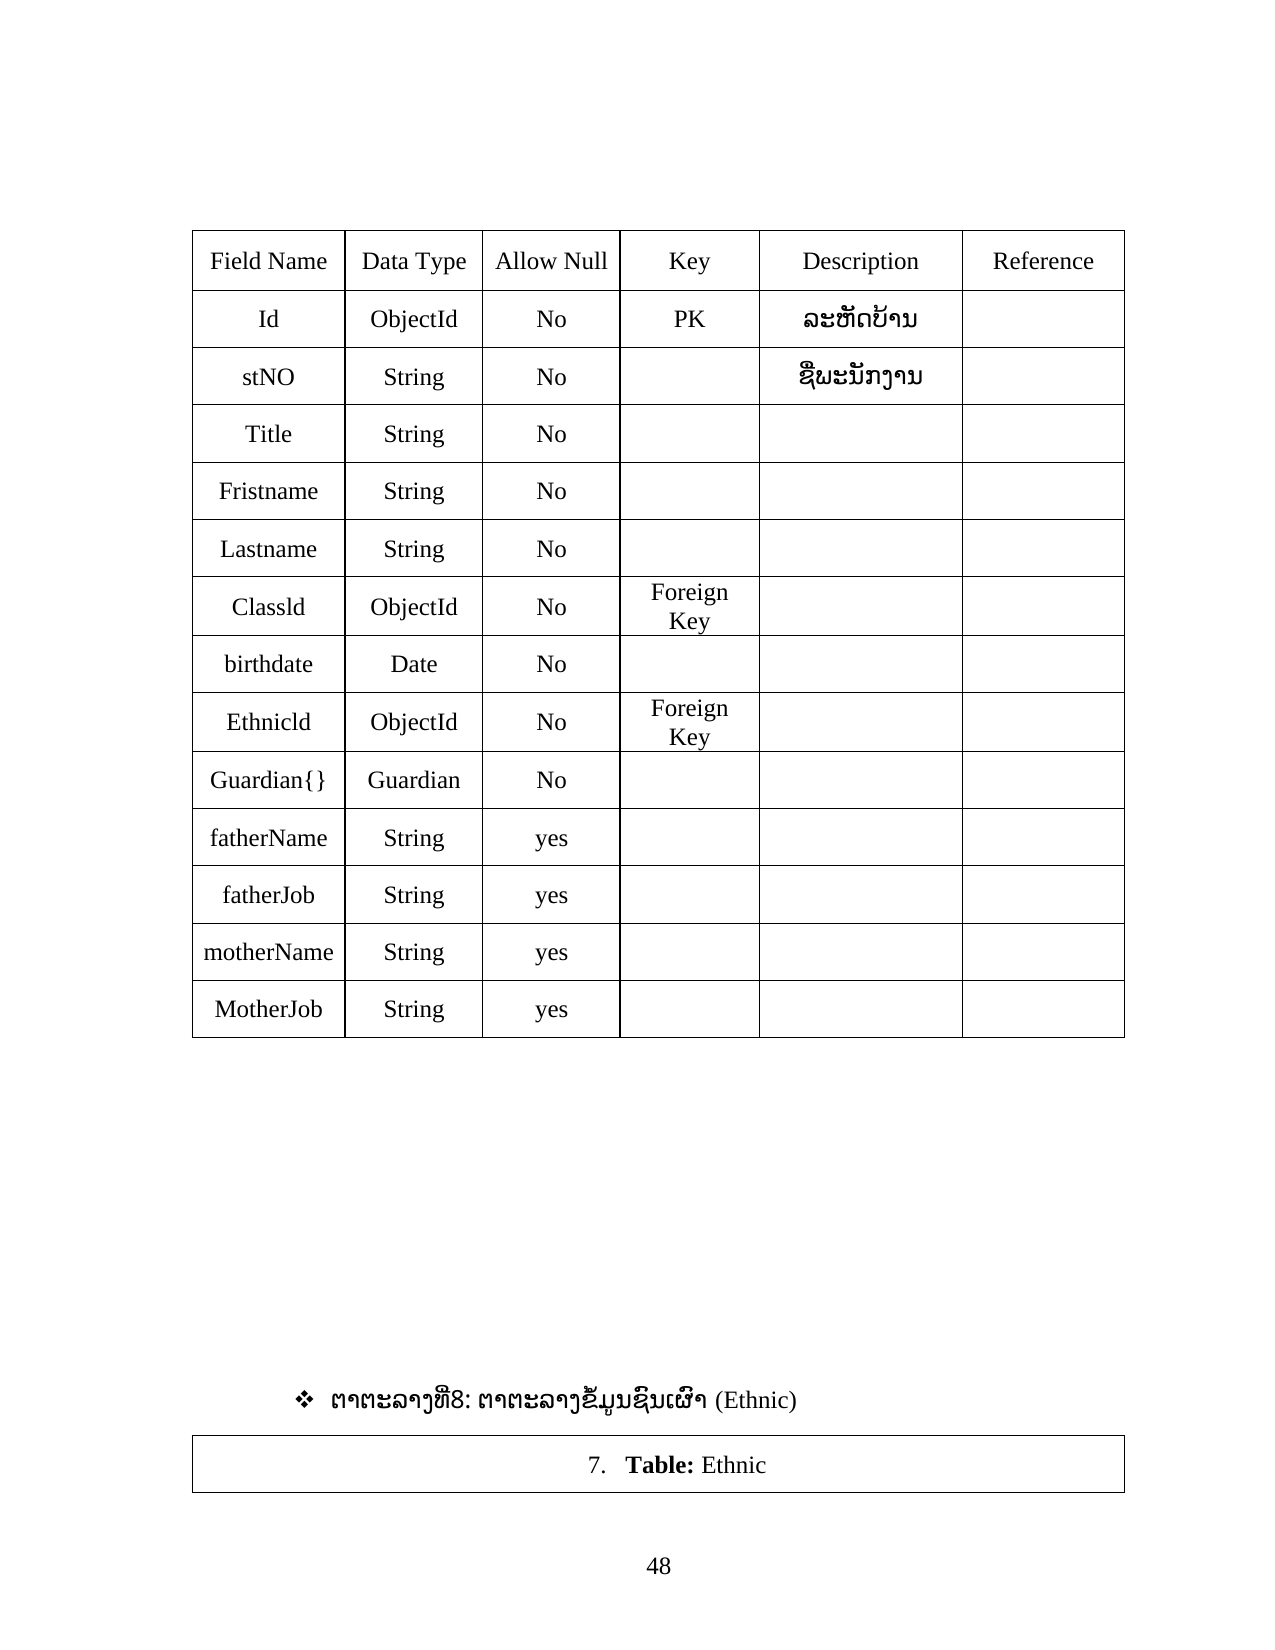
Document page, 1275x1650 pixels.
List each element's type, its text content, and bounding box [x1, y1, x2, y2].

table_cell [760, 463, 962, 519]
table_cell No [483, 520, 619, 576]
table_cell Lastname [193, 520, 344, 576]
table_cell [963, 405, 1124, 462]
table_cell stNO [193, 348, 344, 404]
table_cell String [346, 520, 482, 576]
table_cell birthdate [193, 636, 344, 692]
table_cell [621, 866, 759, 922]
table_cell Data Type [346, 231, 482, 290]
table_cell Reference [963, 231, 1124, 290]
table_cell [621, 520, 759, 576]
table_cell ObjectId [346, 291, 482, 347]
table_cell [760, 809, 962, 865]
table_cell Key [621, 231, 759, 290]
table_cell [963, 809, 1124, 865]
table_cell fatherJob [193, 866, 344, 922]
table_cell [760, 866, 962, 922]
table_cell motherName [193, 924, 344, 980]
table_cell [963, 636, 1124, 692]
table_cell [760, 981, 962, 1037]
table_cell MotherJob [193, 981, 344, 1037]
table_cell ObjectId [346, 693, 482, 751]
table_cell [760, 693, 962, 751]
table_cell [760, 636, 962, 692]
table_cell Title [193, 405, 344, 462]
table_cell No [483, 636, 619, 692]
table_cell Guardian{} [193, 752, 344, 808]
table_cell [963, 520, 1124, 576]
table_cell Ethnicld [193, 693, 344, 751]
table_cell [963, 577, 1124, 635]
table_cell ObjectId [346, 577, 482, 635]
table_cell [963, 693, 1124, 751]
table_cell ລະຫັດບ້ານ [760, 291, 962, 347]
table_cell String [346, 981, 482, 1037]
table_cell [963, 463, 1124, 519]
table_cell [760, 520, 962, 576]
table_header Table: Ethnic [193, 1436, 1124, 1492]
table_cell Classld [193, 577, 344, 635]
table_cell Guardian [346, 752, 482, 808]
table_cell String [346, 405, 482, 462]
table_cell [621, 809, 759, 865]
table_cell [760, 924, 962, 980]
table_cell Allow Null [483, 231, 619, 290]
table_cell String [346, 809, 482, 865]
table_cell No [483, 752, 619, 808]
table_cell No [483, 693, 619, 751]
table_cell [621, 981, 759, 1037]
list ຕາຕະລາງທີ່8: ຕາຕະລາງຂໍ້ມູນຊົນເຜົາ (Ethnic) [293, 1382, 1125, 1416]
table_cell [621, 924, 759, 980]
table_cell yes [483, 981, 619, 1037]
table_cell PK [621, 291, 759, 347]
table_cell No [483, 348, 619, 404]
table_cell No [483, 291, 619, 347]
table_cell [621, 636, 759, 692]
table_cell No [483, 463, 619, 519]
table_cell [760, 577, 962, 635]
table_cell [760, 752, 962, 808]
table_cell fatherName [193, 809, 344, 865]
table_cell [963, 291, 1124, 347]
table_cell [621, 405, 759, 462]
table_cell Date [346, 636, 482, 692]
table_cell No [483, 577, 619, 635]
table_cell String [346, 924, 482, 980]
table_cell yes [483, 866, 619, 922]
table_cell [963, 924, 1124, 980]
table_cell yes [483, 924, 619, 980]
table_cell No [483, 405, 619, 462]
table_cell [621, 348, 759, 404]
table_cell Foreign Key [621, 577, 759, 635]
table_cell [621, 752, 759, 808]
table_cell [963, 981, 1124, 1037]
table_cell String [346, 463, 482, 519]
table_cell [963, 866, 1124, 922]
table_cell [963, 752, 1124, 808]
table_cell [760, 405, 962, 462]
table_cell Description [760, 231, 962, 290]
table_cell ຊື່ພະນັກງານ [760, 348, 962, 404]
table_cell String [346, 348, 482, 404]
table_cell [963, 348, 1124, 404]
table_cell Foreign Key [621, 693, 759, 751]
table_cell [621, 463, 759, 519]
table_cell Id [193, 291, 344, 347]
table_cell Field Name [193, 231, 344, 290]
table_cell Fristname [193, 463, 344, 519]
table_cell String [346, 866, 482, 922]
table_cell yes [483, 809, 619, 865]
